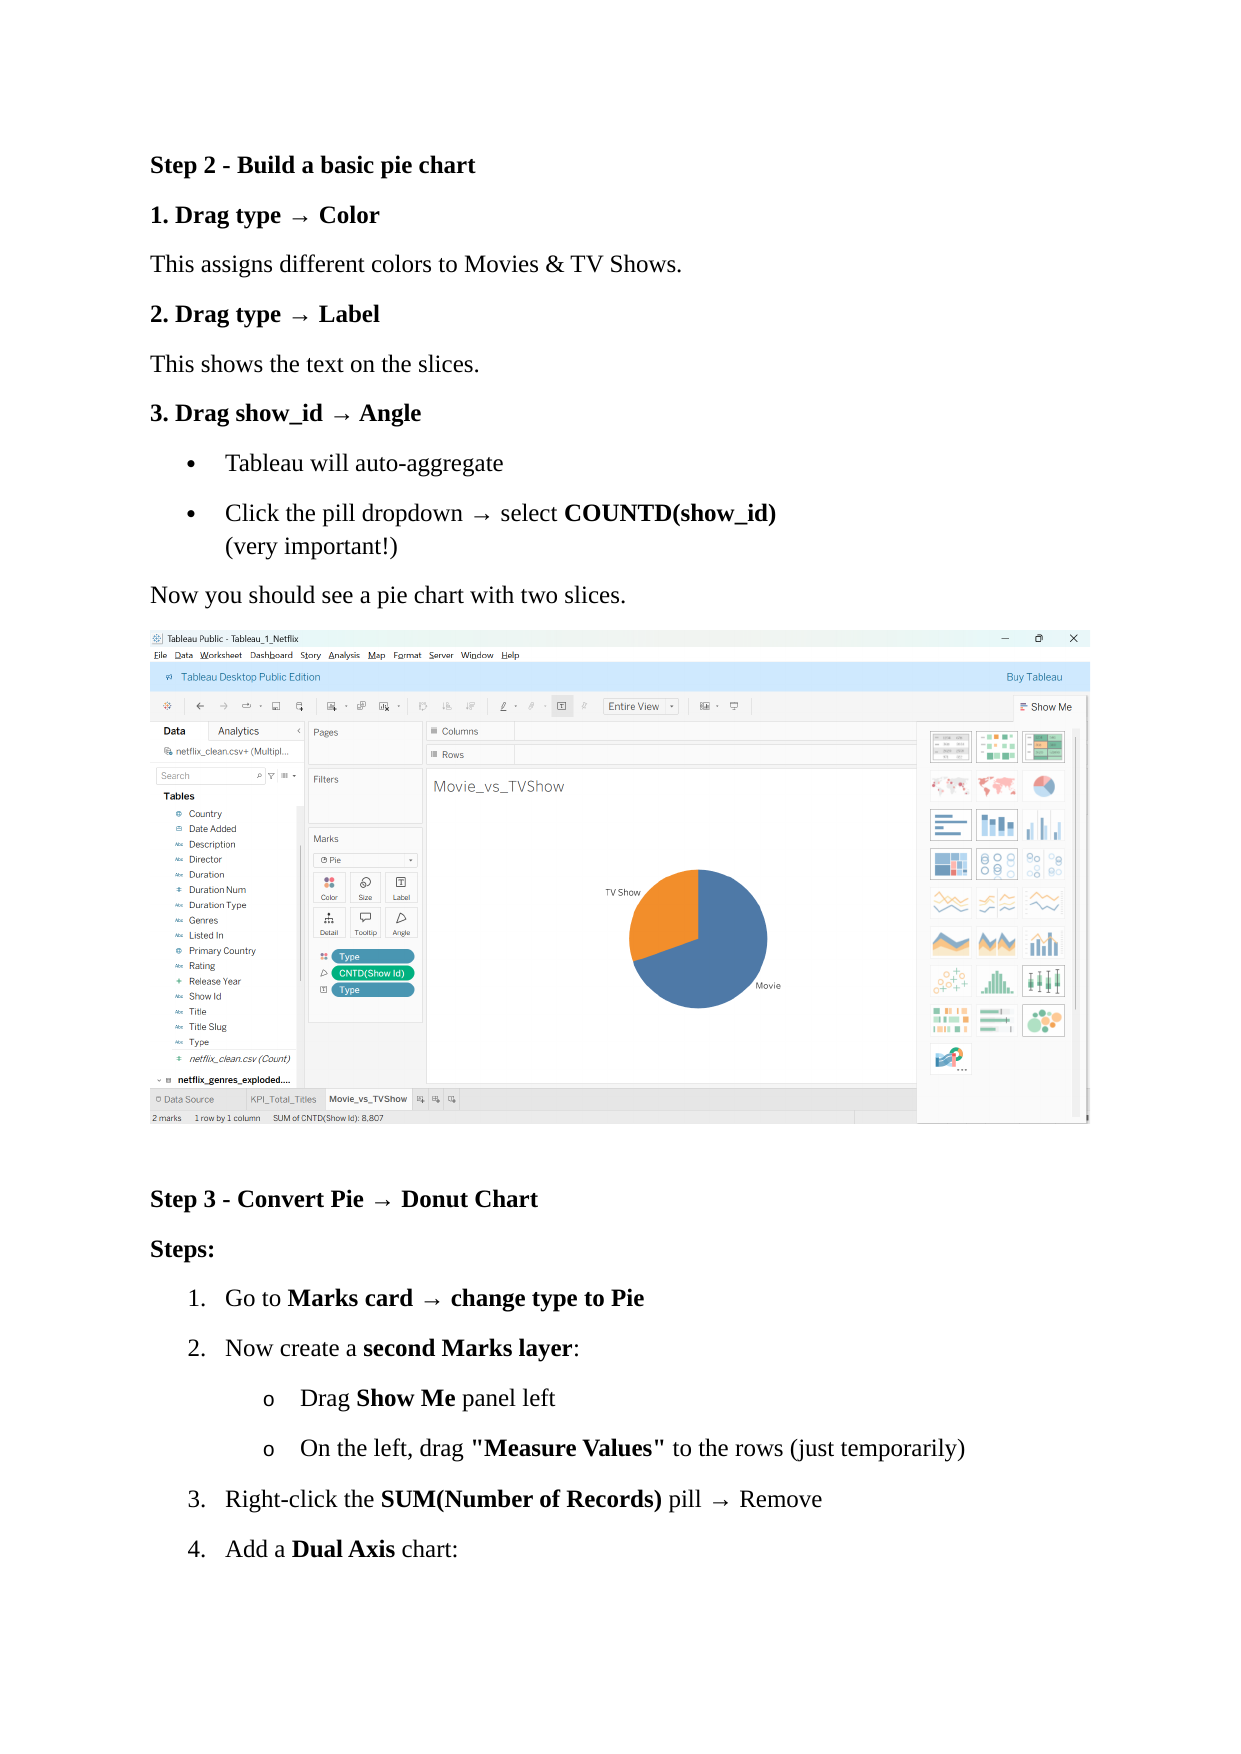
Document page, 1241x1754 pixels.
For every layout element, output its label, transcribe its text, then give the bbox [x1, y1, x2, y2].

text Step 2 - Build a basic pie chart [150, 150, 1090, 179]
text Step 3 - Convert Pie → Donut Chart [150, 1184, 1090, 1213]
list Now create a second Marks layer: [187, 1333, 1090, 1362]
text Now you should see a pie chart with two slices. [150, 581, 1090, 609]
text 3. Drag show_id → Angle [150, 398, 1090, 427]
text This assigns different colors to Movies & TV Shows. [150, 249, 1090, 278]
list Drag Show Me panel left [262, 1383, 1090, 1412]
text 1. Drag type → Color [150, 200, 1090, 228]
text This shows the text on the slices. [150, 349, 1090, 377]
list Add a Dual Axis chart: [187, 1534, 1090, 1562]
text 2. Drag type → Label [150, 299, 1090, 328]
picture [150, 630, 1091, 1124]
list Right-click the SUM(Number of Records) pill → Remove [187, 1484, 1090, 1513]
list On the left, drag "Measure Values" to the rows (just temporarily) [262, 1433, 1090, 1463]
text Steps: [150, 1234, 1090, 1262]
list Go to Marks card → change type to Pie [187, 1283, 1090, 1312]
list Click the pill dropdown → select COUNTD(show_id) (very important!) [187, 498, 1090, 559]
list Tableau will auto-aggregate [187, 448, 1090, 477]
